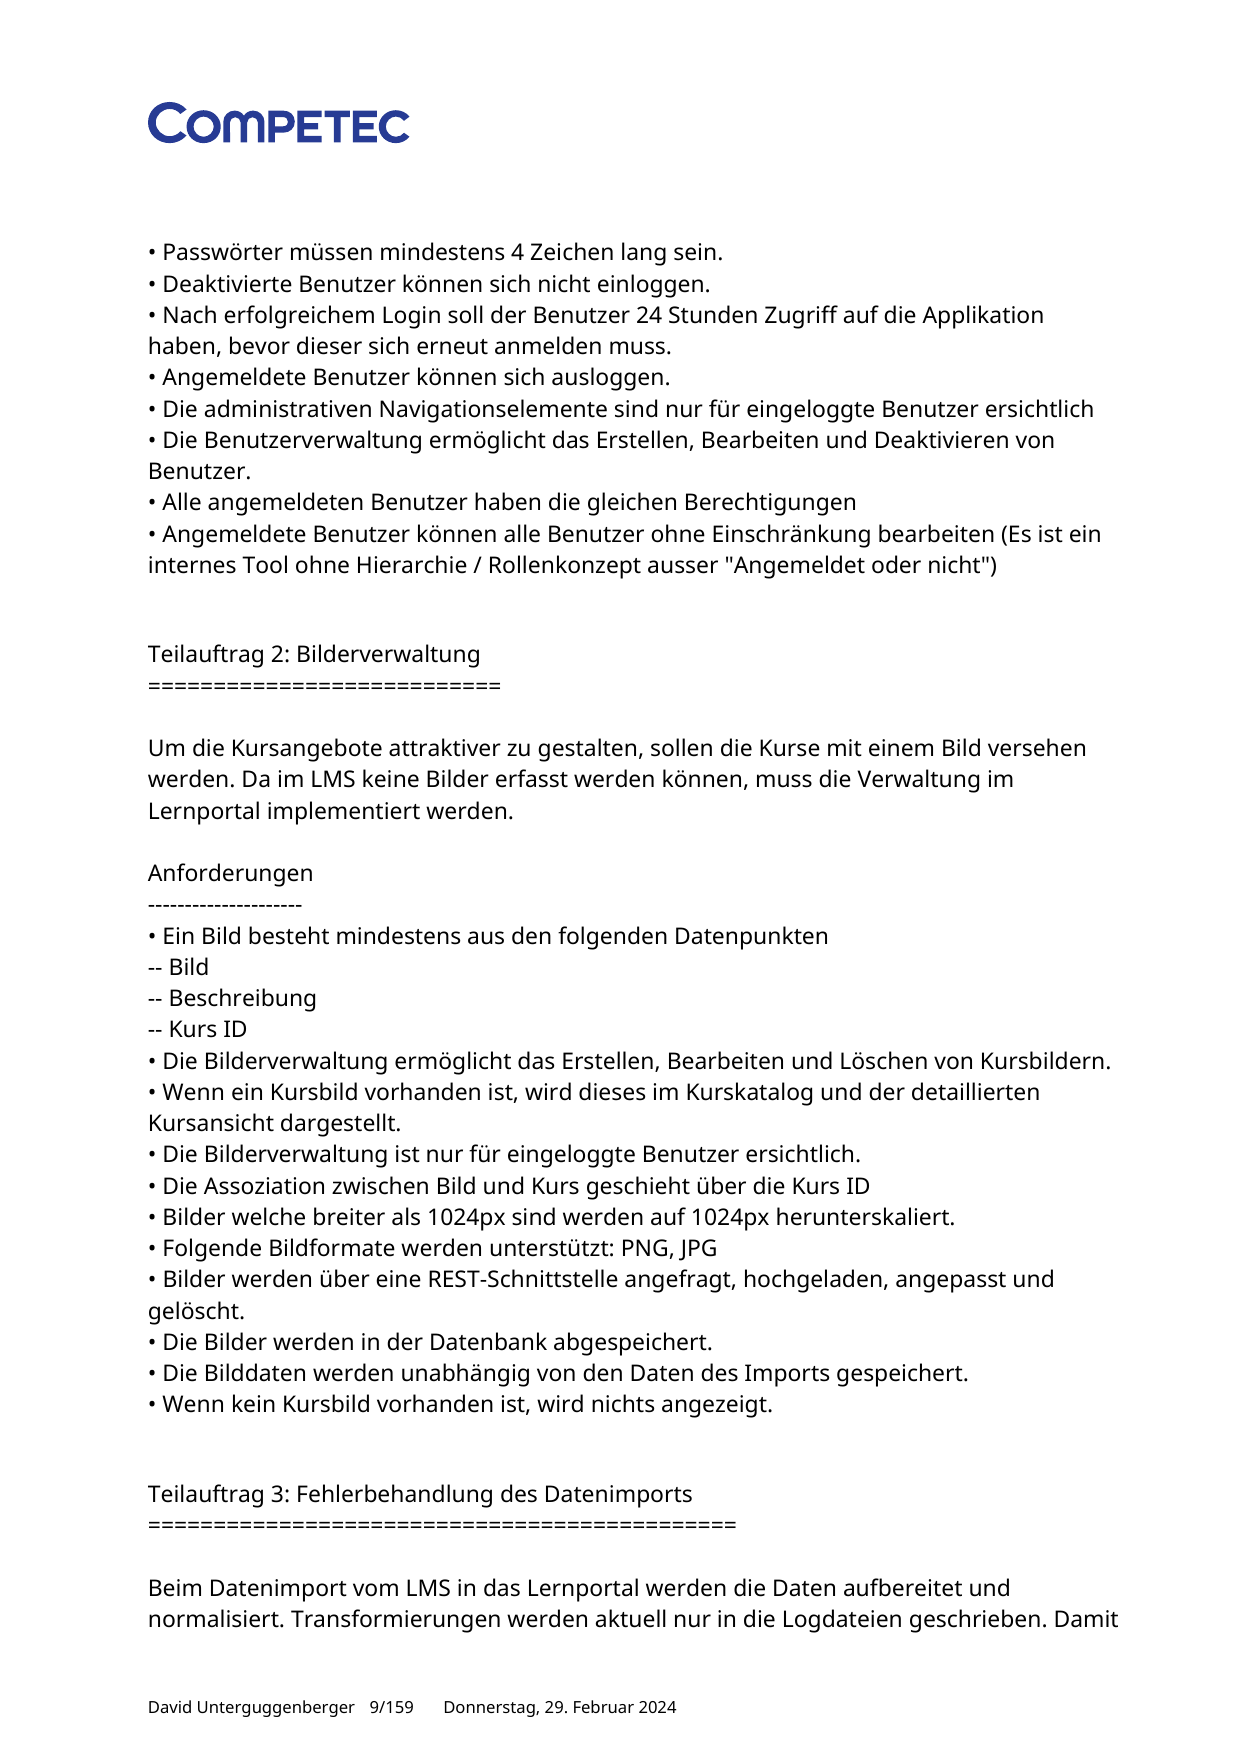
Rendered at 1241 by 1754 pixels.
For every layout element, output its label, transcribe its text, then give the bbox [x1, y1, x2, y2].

text • Wenn ein Kursbild vorhanden ist, wird dieses im Kurskatalog und der detaillierten Kursansicht dargestellt. [148, 1076, 1122, 1138]
text • Wenn kein Kursbild vorhanden ist, wird nichts angezeigt. [148, 1388, 1122, 1419]
text • Alle angemeldeten Benutzer haben die gleichen Berechtigungen [148, 486, 1122, 517]
text • Ein Bild besteht mindestens aus den folgenden Datenpunkten [148, 919, 1122, 951]
text Um die Kursangebote attraktiver zu gestalten, sollen die Kurse mit einem Bild versehen werden. Da im LMS keine Bilder erfasst werden können, muss die Verwaltung im Lernportal implementiert werden. [148, 732, 1122, 826]
text =========================== [148, 669, 1122, 701]
text • Die administrativen Navigationselemente sind nur für eingeloggte Benutzer ersichtlich [148, 392, 1122, 424]
text • Bilder werden über eine REST-Schnittstelle angefragt, hochgeladen, angepasst und gelöscht. [148, 1263, 1122, 1326]
text • Nach erfolgreichem Login soll der Benutzer 24 Stunden Zugriff auf die Applikation haben, bevor dieser sich erneut anmelden muss. [148, 299, 1122, 361]
text -- Kurs ID [148, 1013, 1122, 1044]
text • Angemeldete Benutzer können sich ausloggen. [148, 361, 1122, 392]
text • Die Bilddaten werden unabhängig von den Daten des Imports gespeichert. [148, 1357, 1122, 1388]
text • Die Assoziation zwischen Bild und Kurs geschieht über die Kurs ID [148, 1169, 1122, 1201]
text • Folgende Bildformate werden unterstützt: PNG, JPG [148, 1232, 1122, 1263]
subtitle Teilauftrag 3: Fehlerbehandlung des Datenimports [148, 1478, 1122, 1509]
text --------------------- [148, 888, 1122, 919]
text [148, 1572, 1122, 1634]
text Anforderungen [148, 857, 1122, 888]
text • Die Benutzerverwaltung ermöglicht das Erstellen, Bearbeiten und Deaktivieren von Benutzer. [148, 424, 1122, 486]
text -- Beschreibung [148, 982, 1122, 1013]
text • Deaktivierte Benutzer können sich nicht einloggen. [148, 267, 1122, 299]
text • Angemeldete Benutzer können alle Benutzer ohne Einschränkung bearbeiten (Es ist ein internes Tool ohne Hierarchie / Rollenkonzept ausser "Angemeldet oder nicht") [148, 517, 1122, 580]
text ============================================= [148, 1509, 1122, 1540]
text • Die Bilderverwaltung ermöglicht das Erstellen, Bearbeiten und Löschen von Kursbildern. [148, 1044, 1122, 1076]
subtitle Teilauftrag 2: Bilderverwaltung [148, 638, 1122, 669]
text -- Bild [148, 951, 1122, 982]
text • Bilder welche breiter als 1024px sind werden auf 1024px herunterskaliert. [148, 1201, 1122, 1232]
text • Die Bilderverwaltung ist nur für eingeloggte Benutzer ersichtlich. [148, 1138, 1122, 1169]
text • Die Bilder werden in der Datenbank abgespeichert. [148, 1326, 1122, 1357]
text • Passwörter müssen mindestens 4 Zeichen lang sein. [148, 236, 1122, 267]
